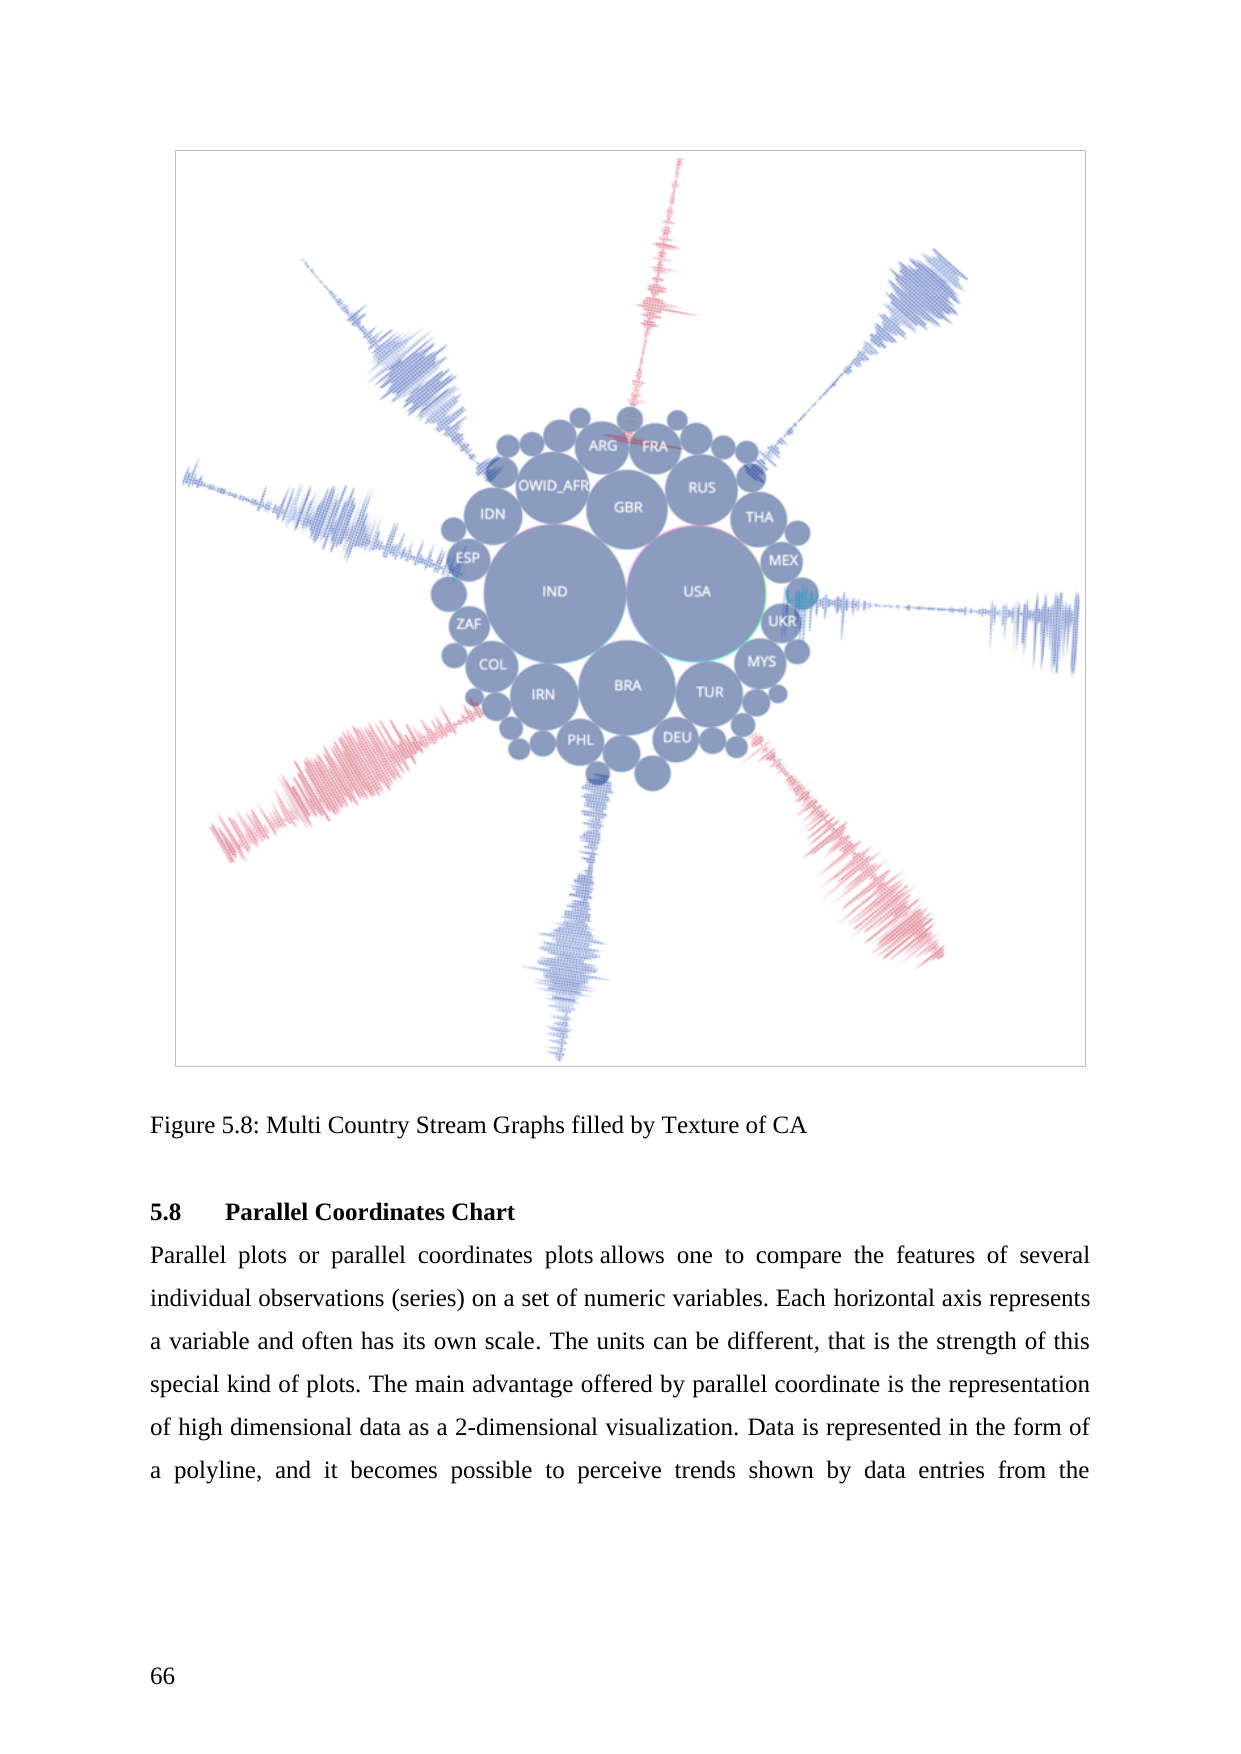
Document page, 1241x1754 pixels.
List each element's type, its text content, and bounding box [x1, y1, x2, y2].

picture [176, 151, 1085, 1066]
text Figure 5.8: Multi Country Stream Graphs filled by Texture of CA [150, 1110, 1090, 1139]
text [150, 1306, 1090, 1484]
text 5.8 Parallel Coordinates Chart [150, 1197, 1090, 1225]
